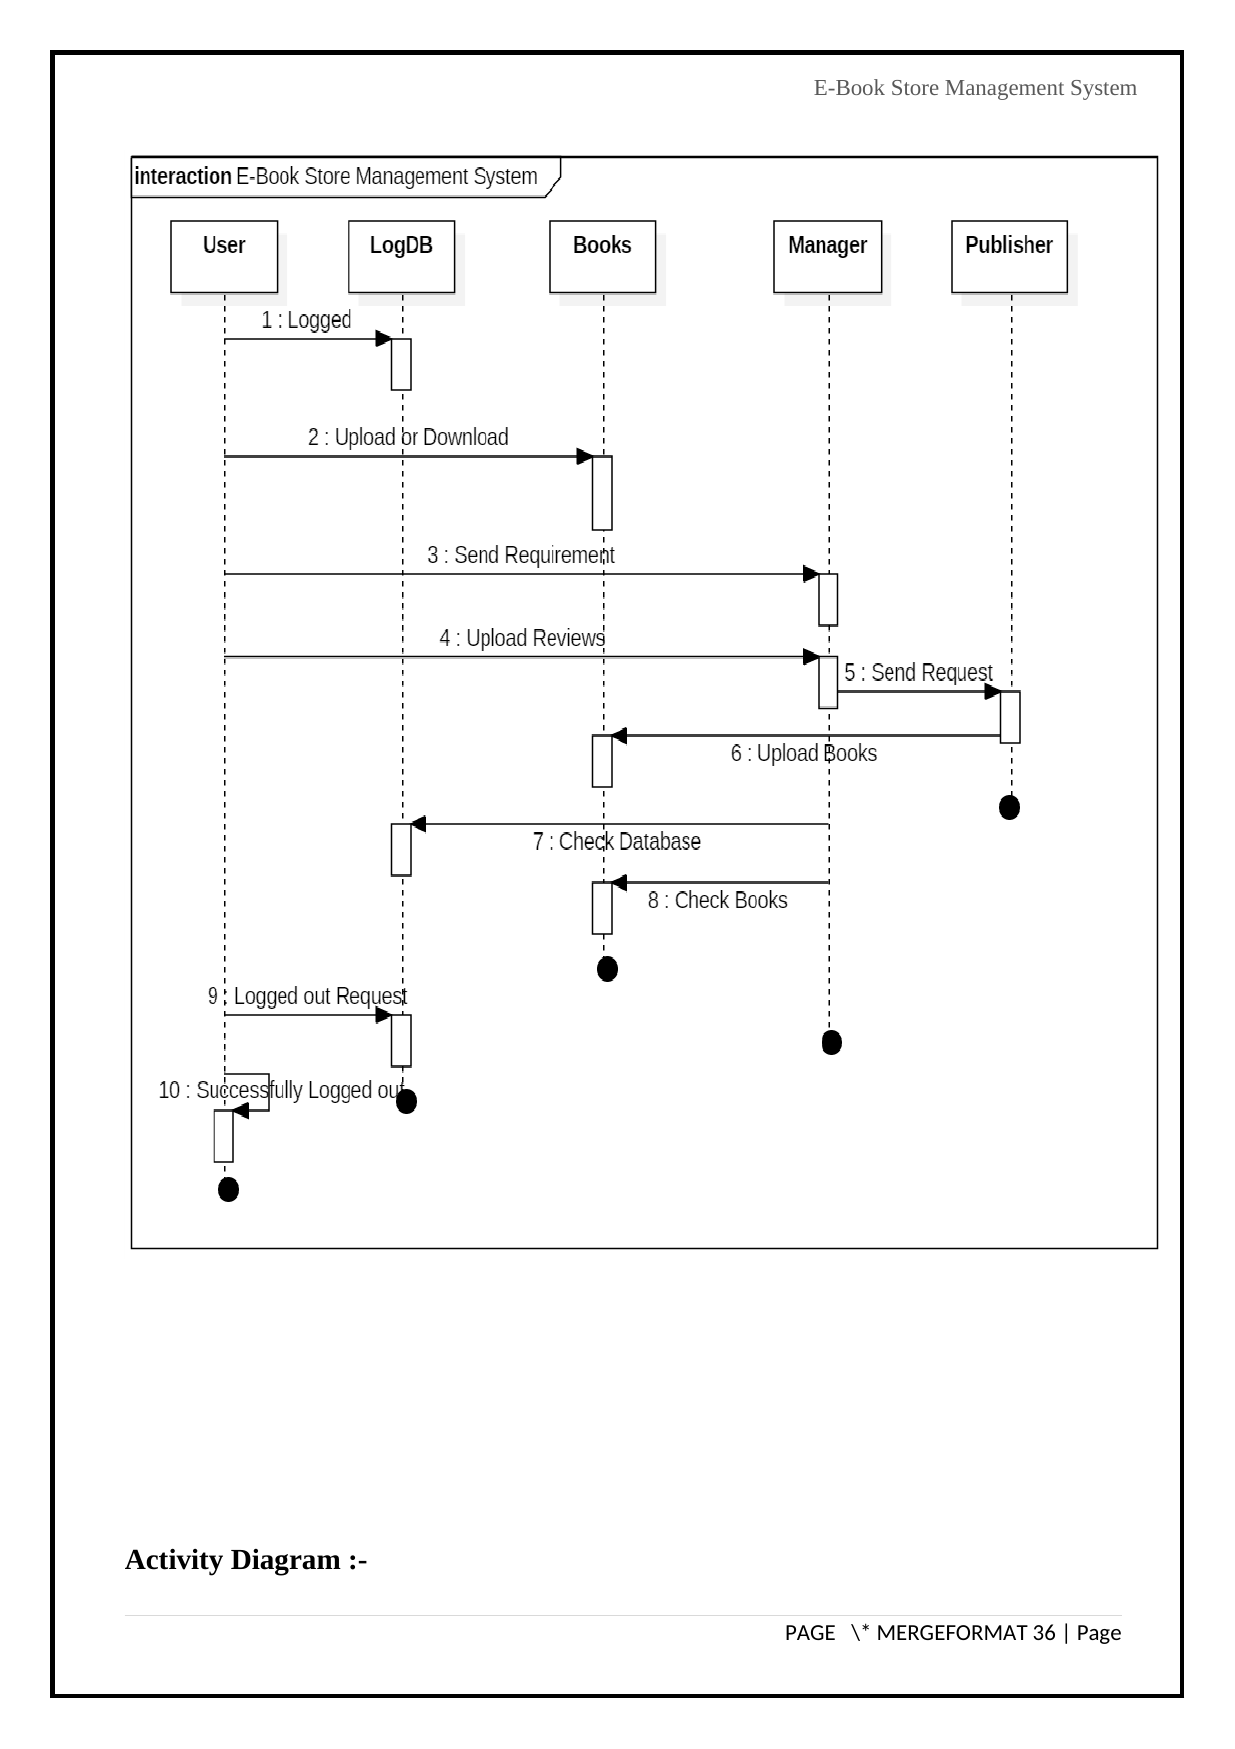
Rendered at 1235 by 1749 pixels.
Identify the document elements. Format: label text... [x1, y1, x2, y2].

text Activity Diagram :- [124, 1542, 1122, 1576]
picture [124, 150, 1178, 1259]
